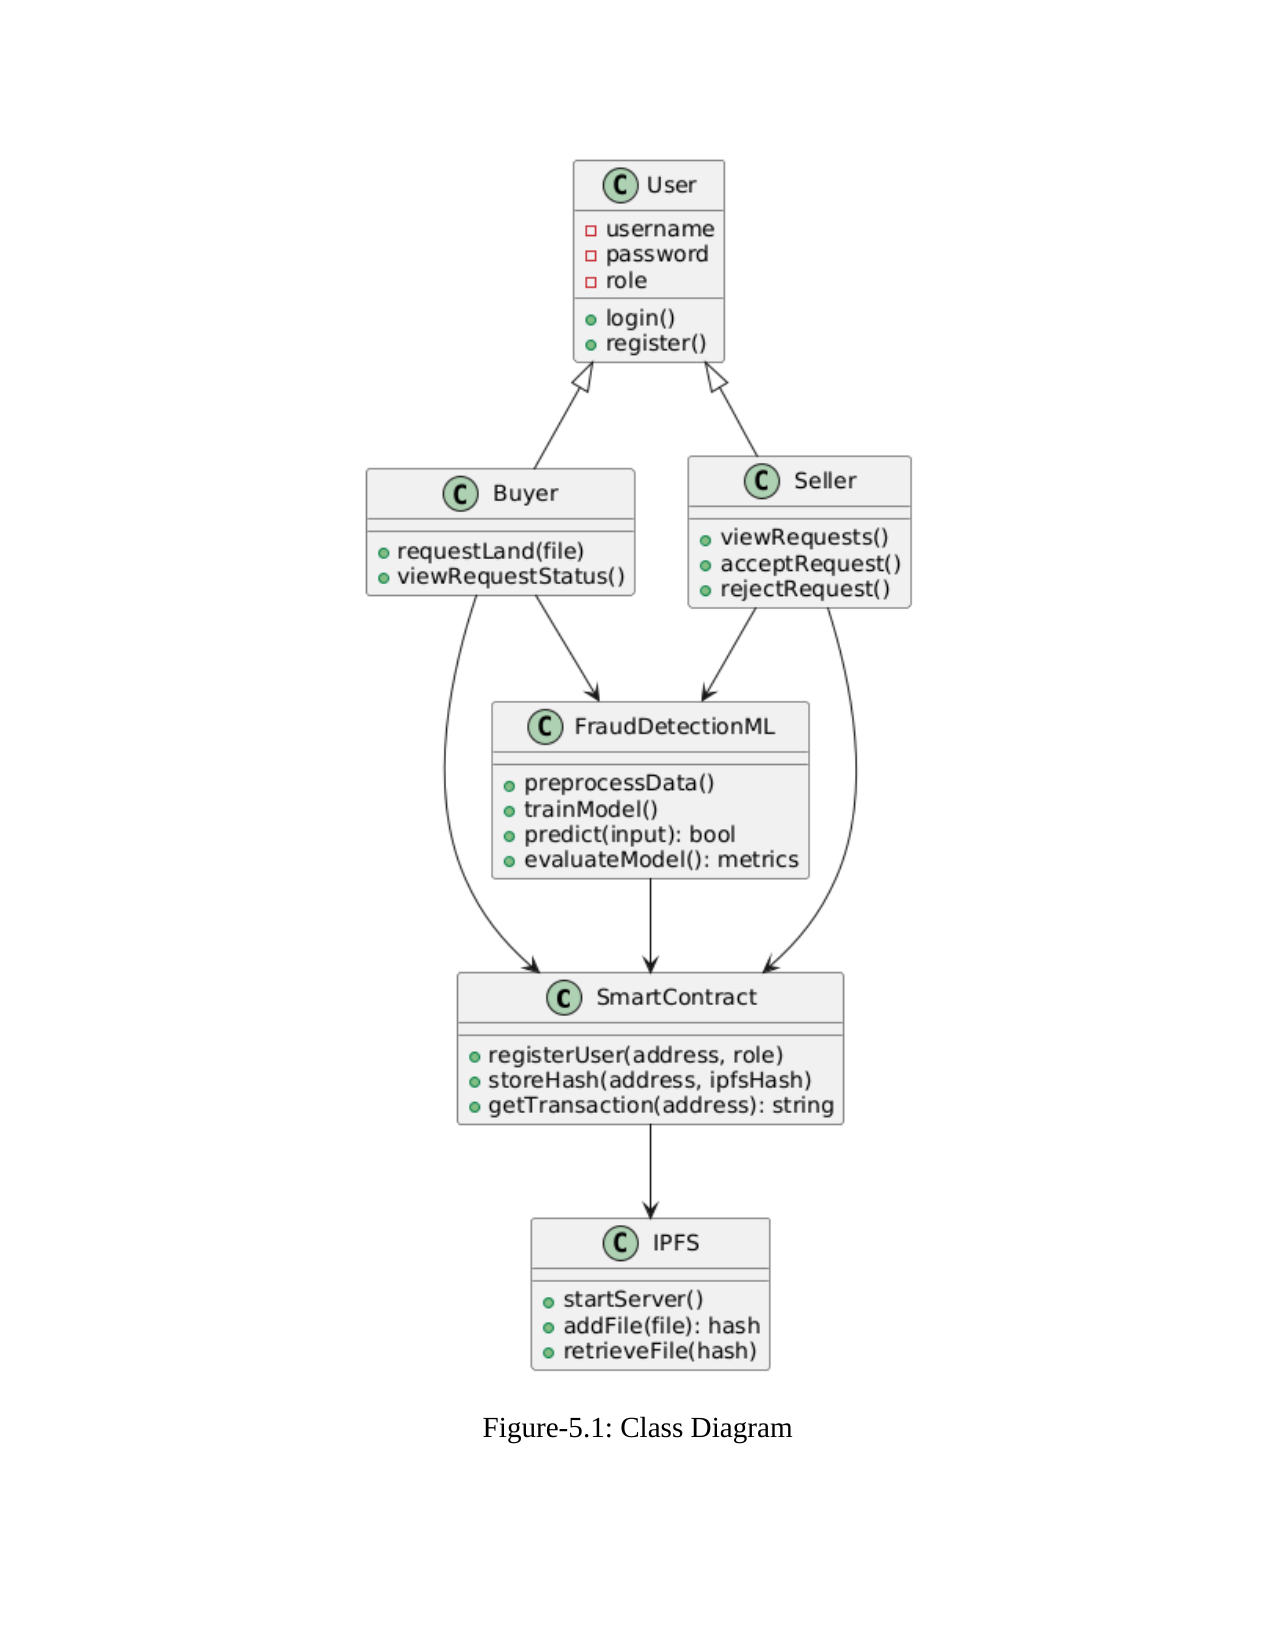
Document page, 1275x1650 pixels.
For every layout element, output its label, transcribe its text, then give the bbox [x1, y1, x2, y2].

text Figure-5.1: Class Diagram [150, 1410, 1125, 1443]
picture [355, 150, 920, 1379]
